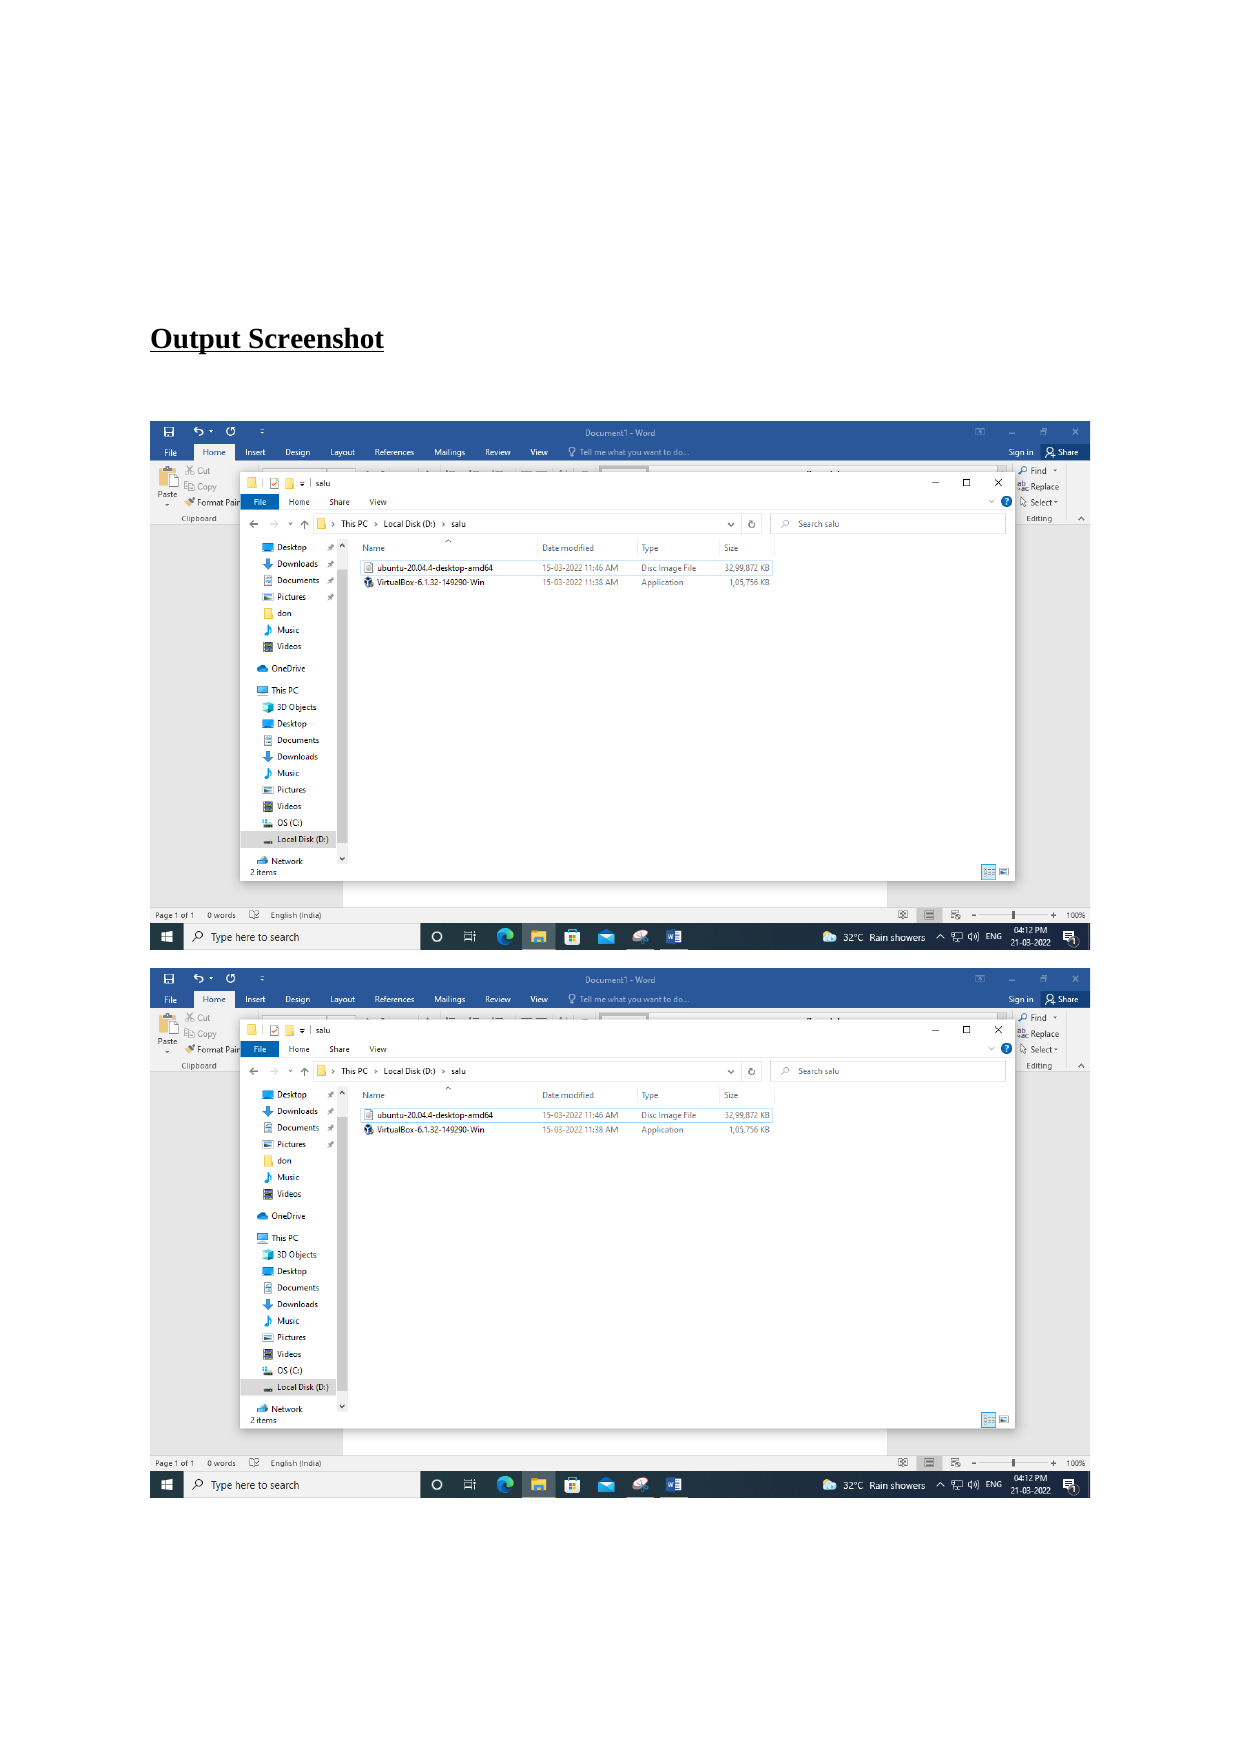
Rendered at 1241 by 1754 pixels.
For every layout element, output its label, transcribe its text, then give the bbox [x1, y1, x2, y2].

picture [150, 968, 1091, 1498]
text Output Screenshot [150, 322, 1090, 355]
picture [150, 421, 1091, 950]
